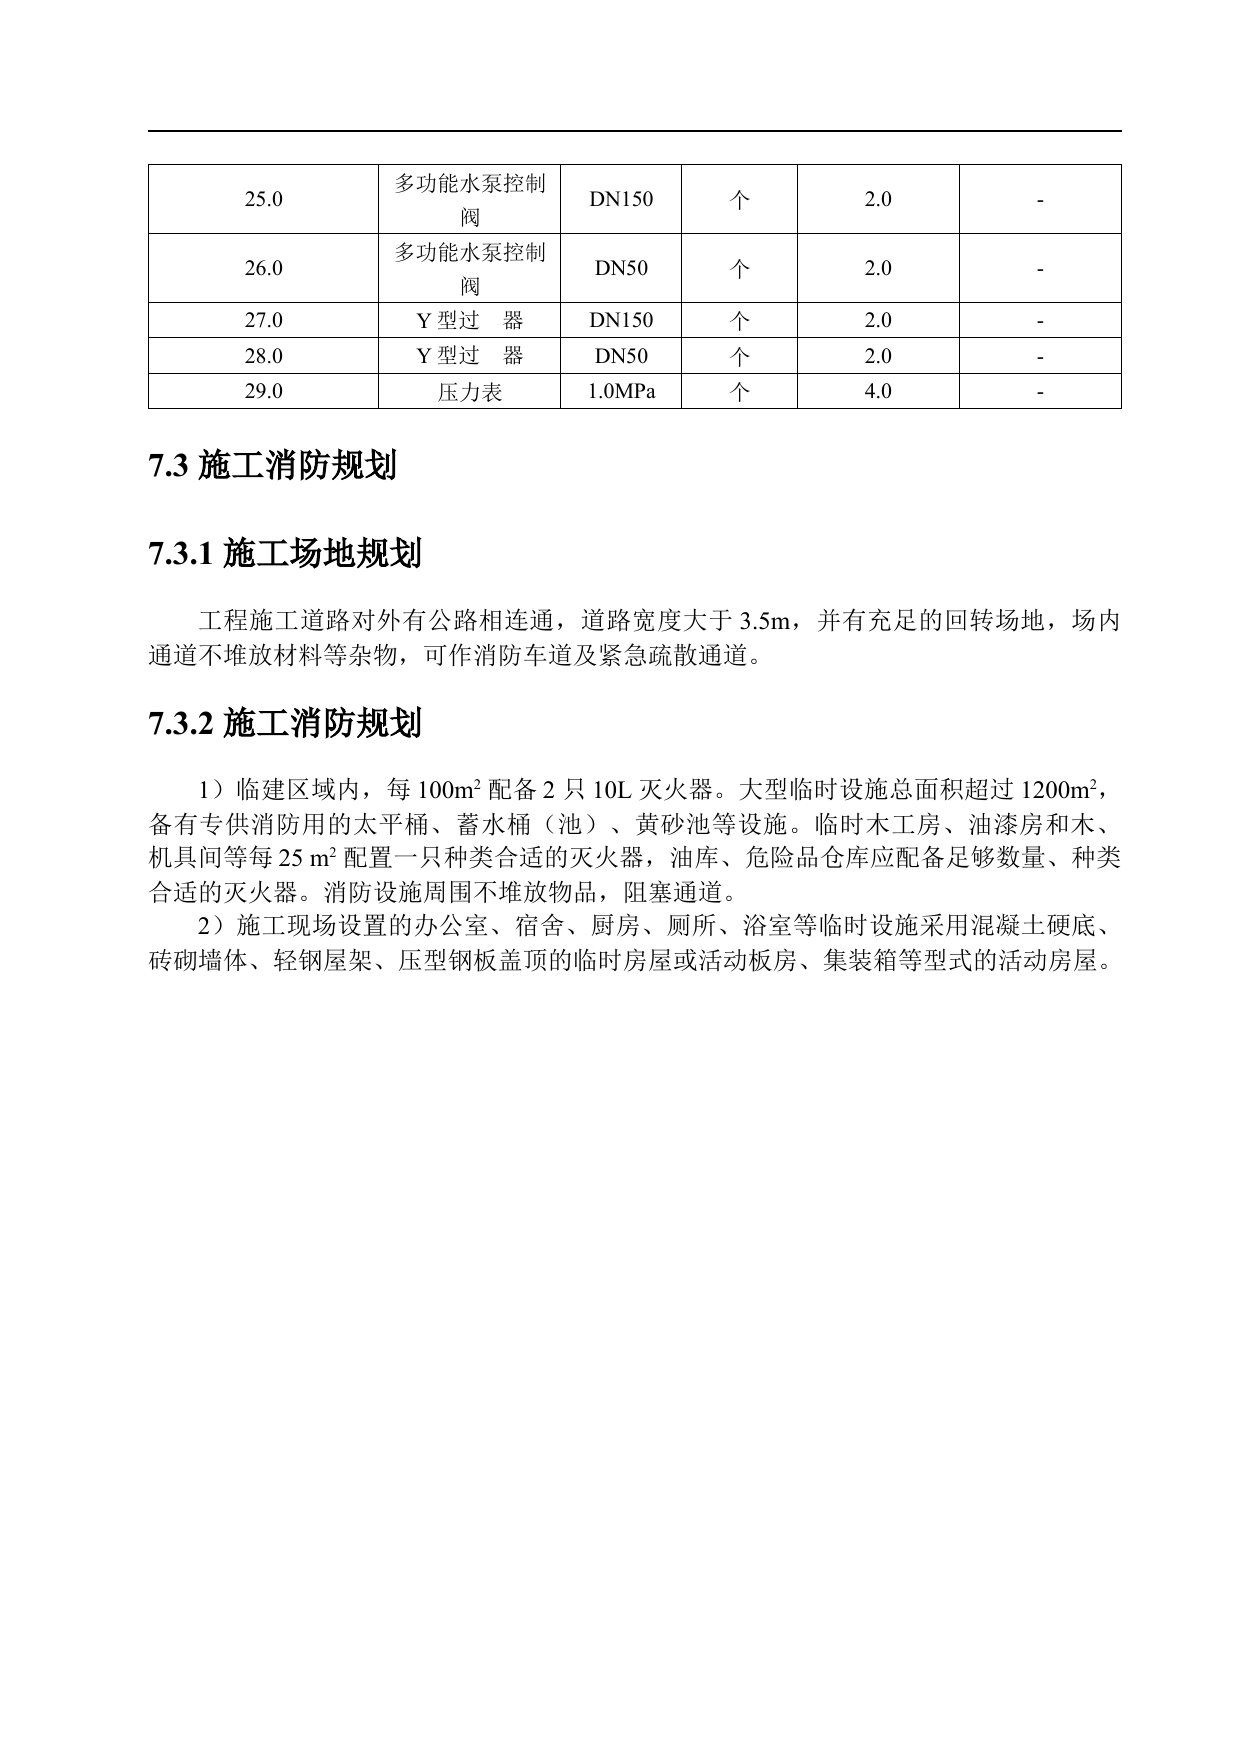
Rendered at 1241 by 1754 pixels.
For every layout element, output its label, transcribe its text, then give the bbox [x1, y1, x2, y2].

table_cell DN150 [561, 303, 681, 337]
table_cell DN50 [561, 234, 681, 302]
table_cell 2.0 [798, 234, 959, 302]
table_cell 压力表 [379, 374, 560, 408]
text 工程施工道路对外有公路相连通，道路宽度大于，并有充足的回转场地，场内通道不堆放材料等杂物，可作消防车道及紧急疏散通道。 [148, 602, 1122, 670]
table_cell Y型过滤器 [379, 303, 560, 337]
table_cell - [960, 234, 1121, 302]
table_cell 27.0 [149, 303, 378, 337]
table_cell 1.0MPa [561, 374, 681, 408]
table_cell 28.0 [149, 338, 378, 373]
table_cell - [960, 303, 1121, 337]
table_cell 个 [682, 234, 797, 302]
table_cell 2.0 [798, 303, 959, 337]
text 7.3.2 施工消防规划 [148, 687, 1122, 755]
table_cell 29.0 [149, 374, 378, 408]
table_cell 多功能水泵控制阀 [379, 234, 560, 302]
table_cell 个 [682, 374, 797, 408]
text 7.3 施工消防规划 [148, 443, 1122, 483]
table_cell - [960, 338, 1121, 373]
table_cell 4.0 [798, 374, 959, 408]
table_cell Y型过滤器 [379, 338, 560, 373]
table_cell 多功能水泵控制阀 [379, 165, 560, 233]
table_cell - [960, 165, 1121, 233]
table_cell 2.0 [798, 165, 959, 233]
text 1）临建区域内，每 配备2 只 灭火器。大型临时设施总面积超过，备有专供消防用的太平桶、蓄水桶（池）、黄砂池等设施。临时木工房、油漆房和木、机具间等每 配置一只种类合适的灭火器，油库、危险品仓库应配备足够数量、种类合适的灭火器。消防设施周围不堆放物品，阻塞通道。 [148, 772, 1122, 908]
table_cell DN150 [561, 165, 681, 233]
text 2）施工现场设置的办公室、宿舍、厨房、厕所、浴室等临时设施采用混凝土硬底、砖砌墙体、轻钢屋架、压型钢板盖顶的临时房屋或活动板房、集装箱等型式的活动房屋。 [148, 908, 1122, 976]
table_cell 个 [682, 303, 797, 337]
table_cell DN50 [561, 338, 681, 373]
table_cell 2.0 [798, 338, 959, 373]
table_cell 25.0 [149, 165, 378, 233]
table_cell 26.0 [149, 234, 378, 302]
table_cell 个 [682, 338, 797, 373]
text 7.3.1 施工场地规划 [148, 517, 1122, 585]
table_cell 个 [682, 165, 797, 233]
table_cell - [960, 374, 1121, 408]
